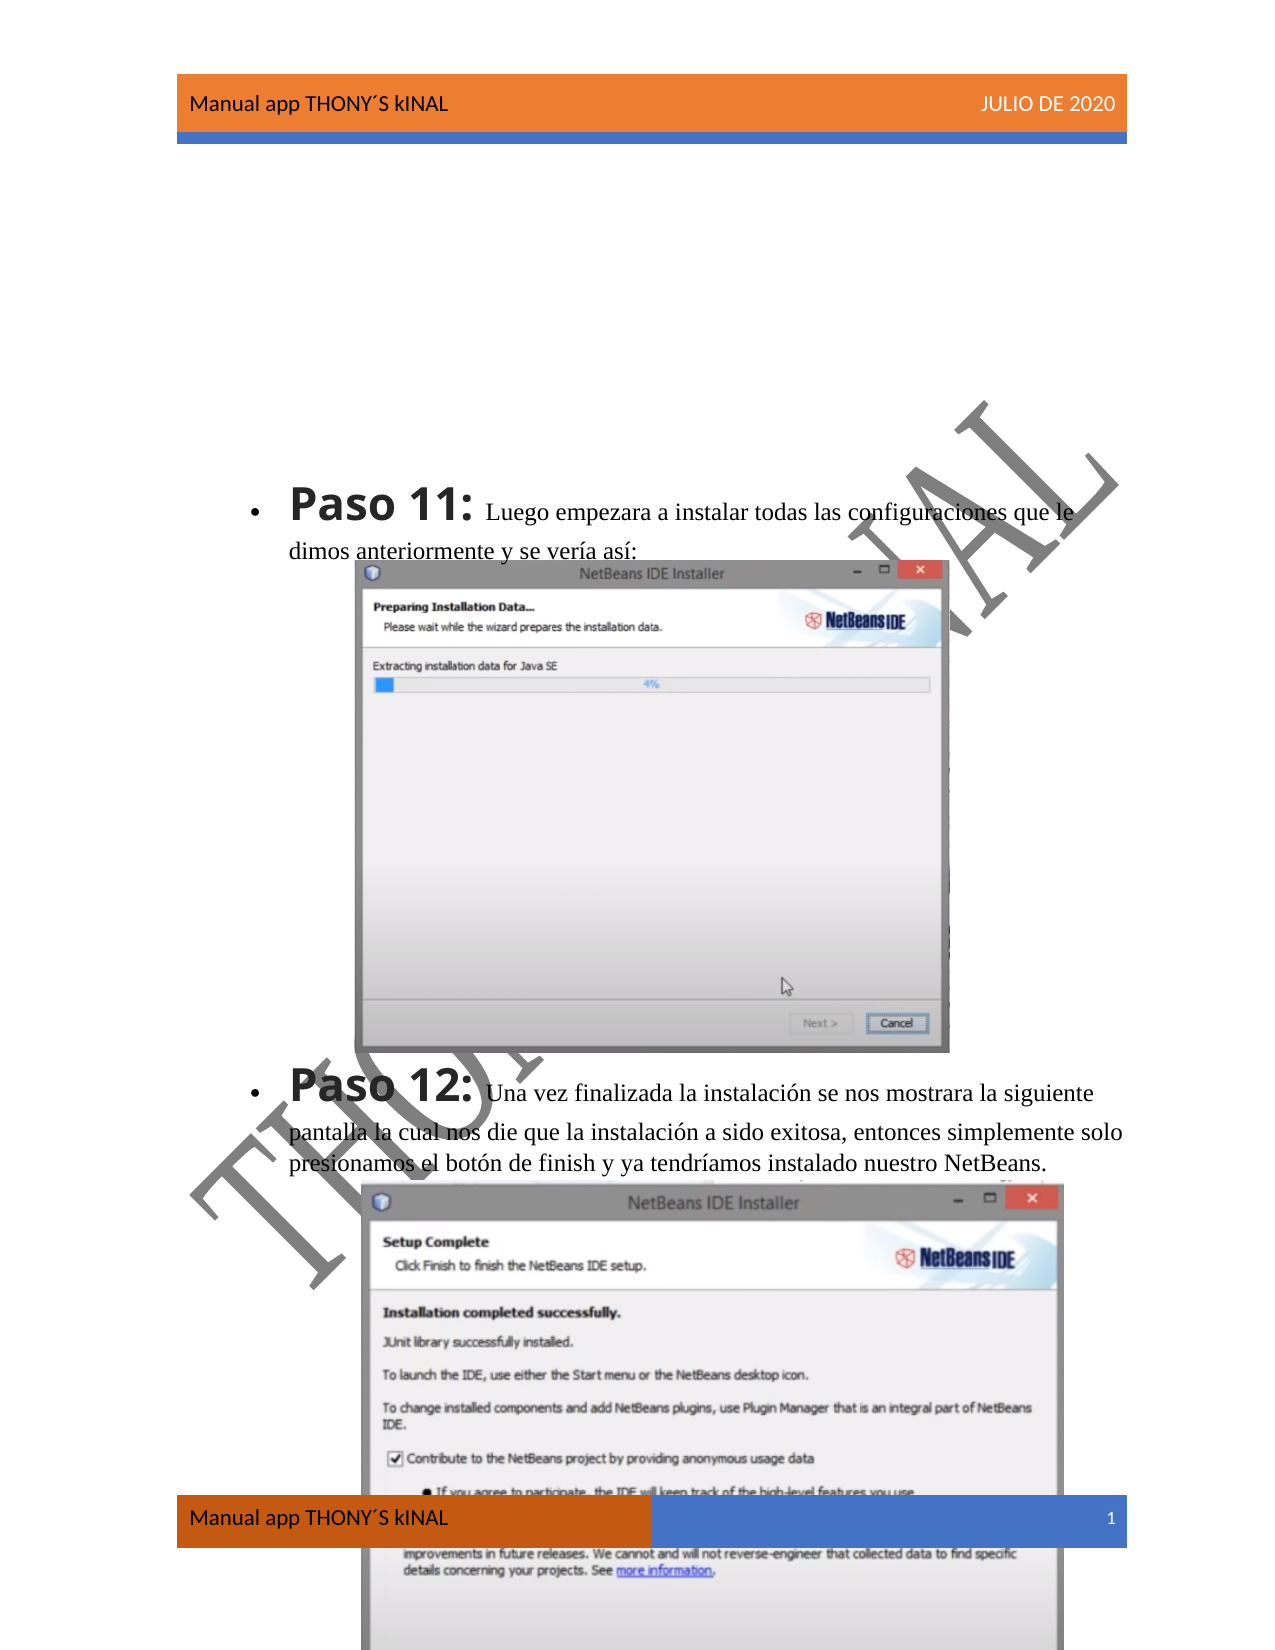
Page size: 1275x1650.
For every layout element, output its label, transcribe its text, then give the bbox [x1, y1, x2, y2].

list Paso 11: Luego empezara a instalar todas las configuraciones que le dimos anteriormente y se vería así: [251, 471, 1127, 565]
picture [361, 1548, 1064, 1650]
picture [354, 565, 950, 1053]
picture [361, 1180, 1064, 1495]
list Paso 12: Una vez finalizada la instalación se nos mostrara la siguiente pantalla la cual nos die que la instalación a sido exitosa, entonces simplemente solo presionamos el botón de finish y ya tendríamos instalado nuestro NetBeans. [251, 1053, 1127, 1177]
